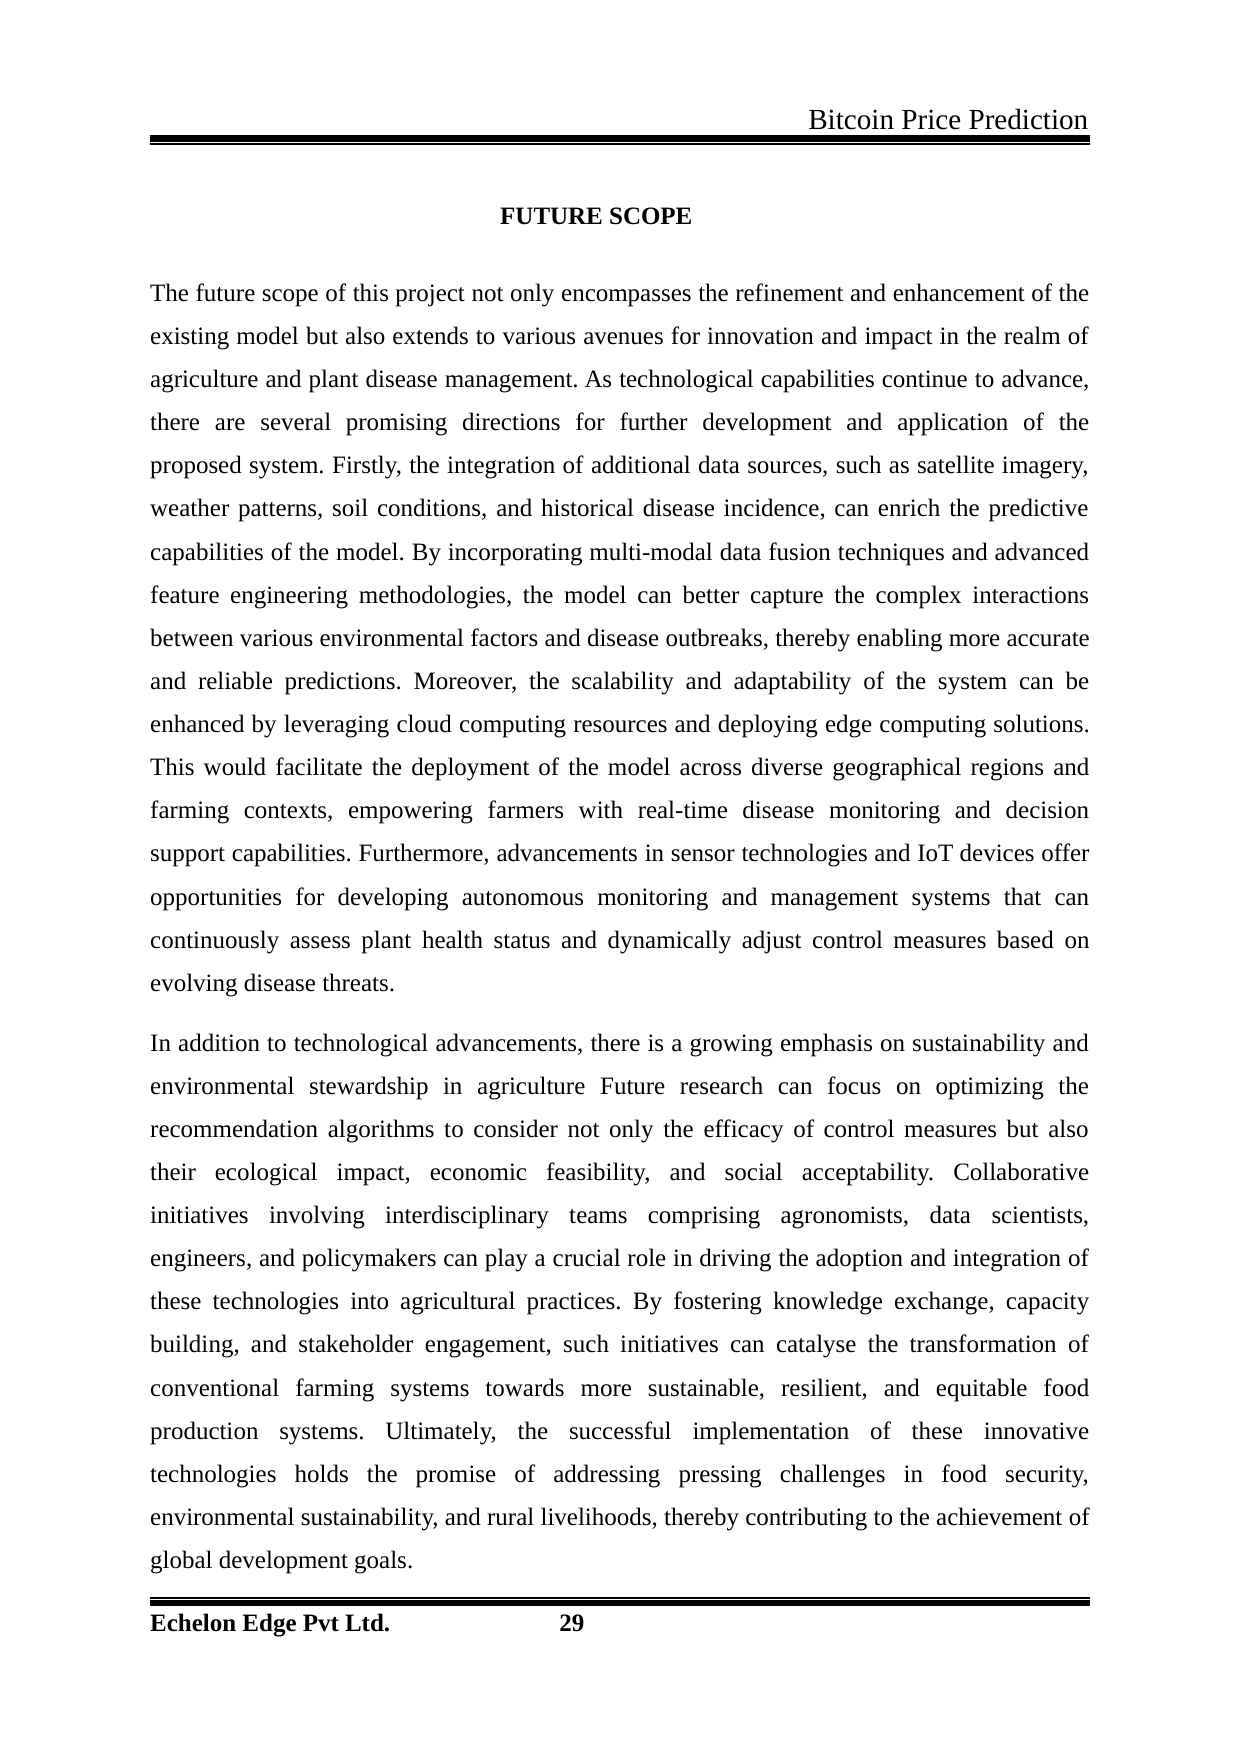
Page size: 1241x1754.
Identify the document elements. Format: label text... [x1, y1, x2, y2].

text The future scope of this project not only encompasses the refinement and enhancement of the existing model but also extends to various avenues for innovation and impact in the realm of agriculture and plant disease management. As technological capabilities continue to advance, there are several promising directions for further development and application of the proposed system. Firstly, the integration of additional data sources, such as satellite imagery, weather patterns, soil conditions, and historical disease incidence, can enrich the predictive capabilities of the model. By incorporating multi-modal data fusion techniques and advanced feature engineering methodologies, the model can better capture the complex interactions between various environmental factors and disease outbreaks, thereby enabling more accurate and reliable predictions. Moreover, the scalability and adaptability of the system can be enhanced by leveraging cloud computing resources and deploying edge computing solutions. This would facilitate the deployment of the model across diverse geographical regions and farming contexts, empowering farmers with real-time disease monitoring and decision support capabilities. Furthermore, advancements in sensor technologies and IoT devices offer opportunities for developing autonomous monitoring and management systems that can continuously assess plant health status and dynamically adjust control measures based on evolving disease threats. [150, 278, 1090, 997]
text FUTURE SCOPE [450, 201, 1090, 230]
text In addition to technological advancements, there is a growing emphasis on sustainability and environmental stewardship in agriculture Future research can focus on optimizing the recommendation algorithms to consider not only the efficacy of control measures but also their ecological impact, economic feasibility, and social acceptability. Collaborative initiatives involving interdisciplinary teams comprising agronomists, data scientists, engineers, and policymakers can play a crucial role in driving the adoption and integration of these technologies into agricultural practices. By fostering knowledge exchange, capacity building, and stakeholder engagement, such initiatives can catalyse the transformation of conventional farming systems towards more sustainable, resilient, and equitable food production systems. Ultimately, the successful implementation of these innovative technologies holds the promise of addressing pressing challenges in food security, environmental sustainability, and rural livelihoods, thereby contributing to the achievement of global development goals. [150, 1028, 1090, 1574]
